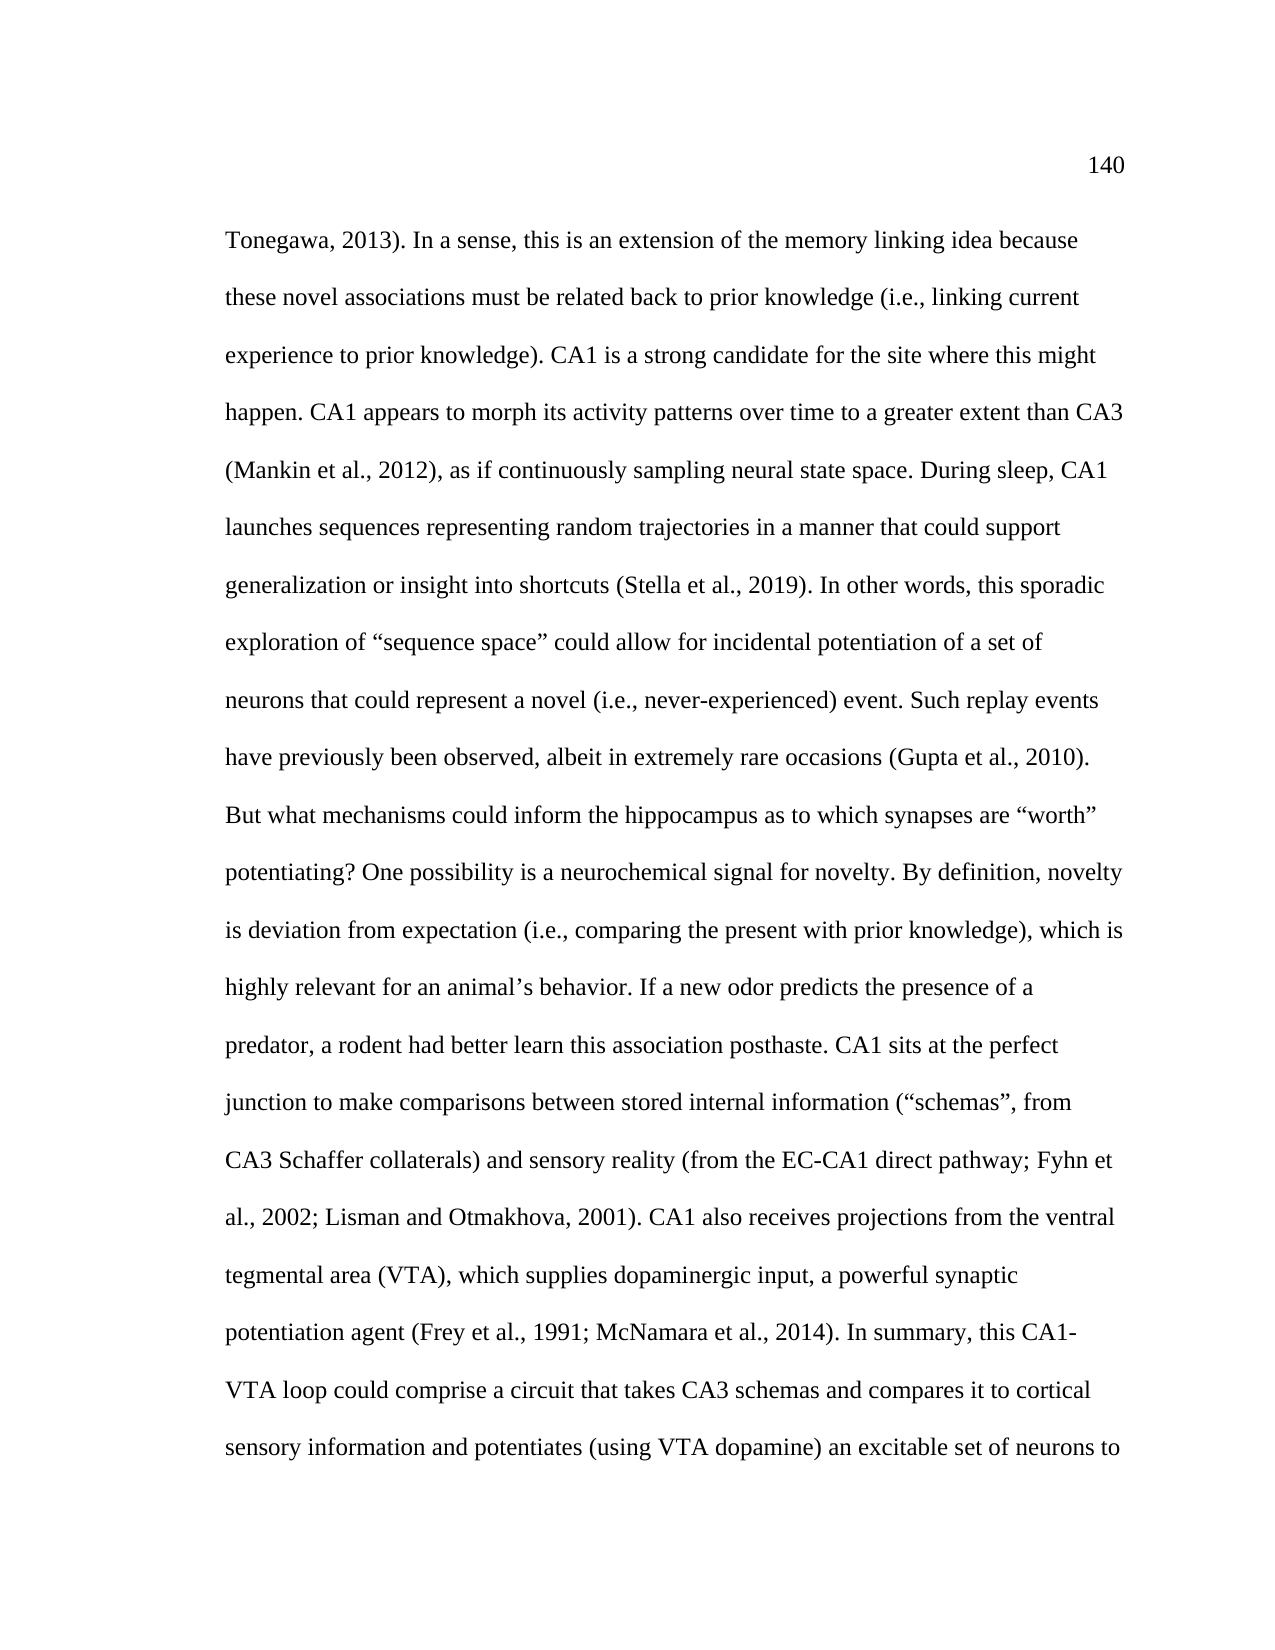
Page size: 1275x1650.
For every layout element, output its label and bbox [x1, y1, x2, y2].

text [225, 225, 1125, 1461]
